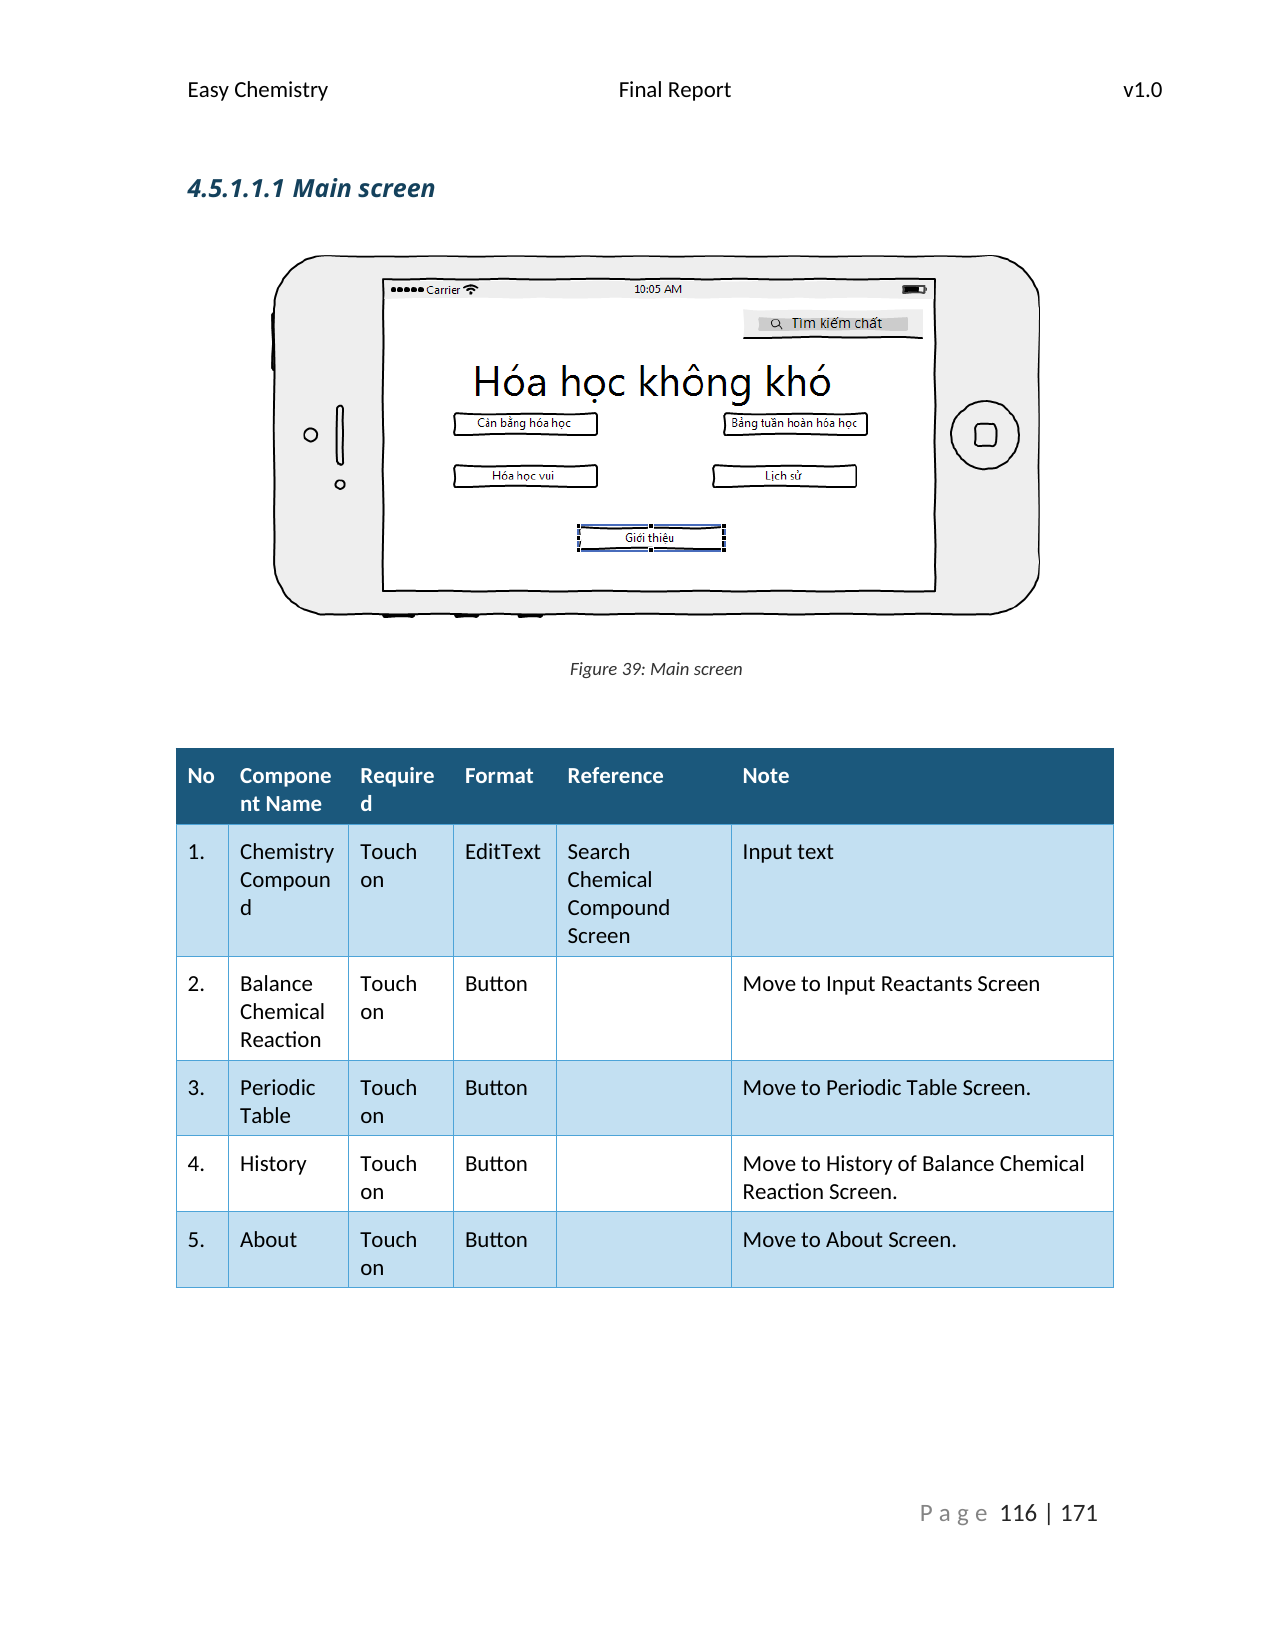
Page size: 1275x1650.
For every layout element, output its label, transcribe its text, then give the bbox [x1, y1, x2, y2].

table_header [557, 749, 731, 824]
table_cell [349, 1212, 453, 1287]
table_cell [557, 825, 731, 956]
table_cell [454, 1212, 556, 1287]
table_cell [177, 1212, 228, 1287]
subtitle Main screen [187, 171, 1125, 205]
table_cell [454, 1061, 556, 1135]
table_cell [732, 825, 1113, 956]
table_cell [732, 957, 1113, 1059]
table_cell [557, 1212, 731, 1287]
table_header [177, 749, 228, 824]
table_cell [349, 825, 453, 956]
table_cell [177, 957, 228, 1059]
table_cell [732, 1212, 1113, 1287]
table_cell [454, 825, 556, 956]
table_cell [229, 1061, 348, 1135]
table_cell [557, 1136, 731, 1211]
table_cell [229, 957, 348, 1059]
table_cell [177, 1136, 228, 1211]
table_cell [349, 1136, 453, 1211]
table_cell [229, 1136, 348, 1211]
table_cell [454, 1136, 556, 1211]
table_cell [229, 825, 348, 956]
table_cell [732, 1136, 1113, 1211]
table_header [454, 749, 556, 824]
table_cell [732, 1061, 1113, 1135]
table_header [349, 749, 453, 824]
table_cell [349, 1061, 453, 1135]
picture [242, 224, 1070, 639]
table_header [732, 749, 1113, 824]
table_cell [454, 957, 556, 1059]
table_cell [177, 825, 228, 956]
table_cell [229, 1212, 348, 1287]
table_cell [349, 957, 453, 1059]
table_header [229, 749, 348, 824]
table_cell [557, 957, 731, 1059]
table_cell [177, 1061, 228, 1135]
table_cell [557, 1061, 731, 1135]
